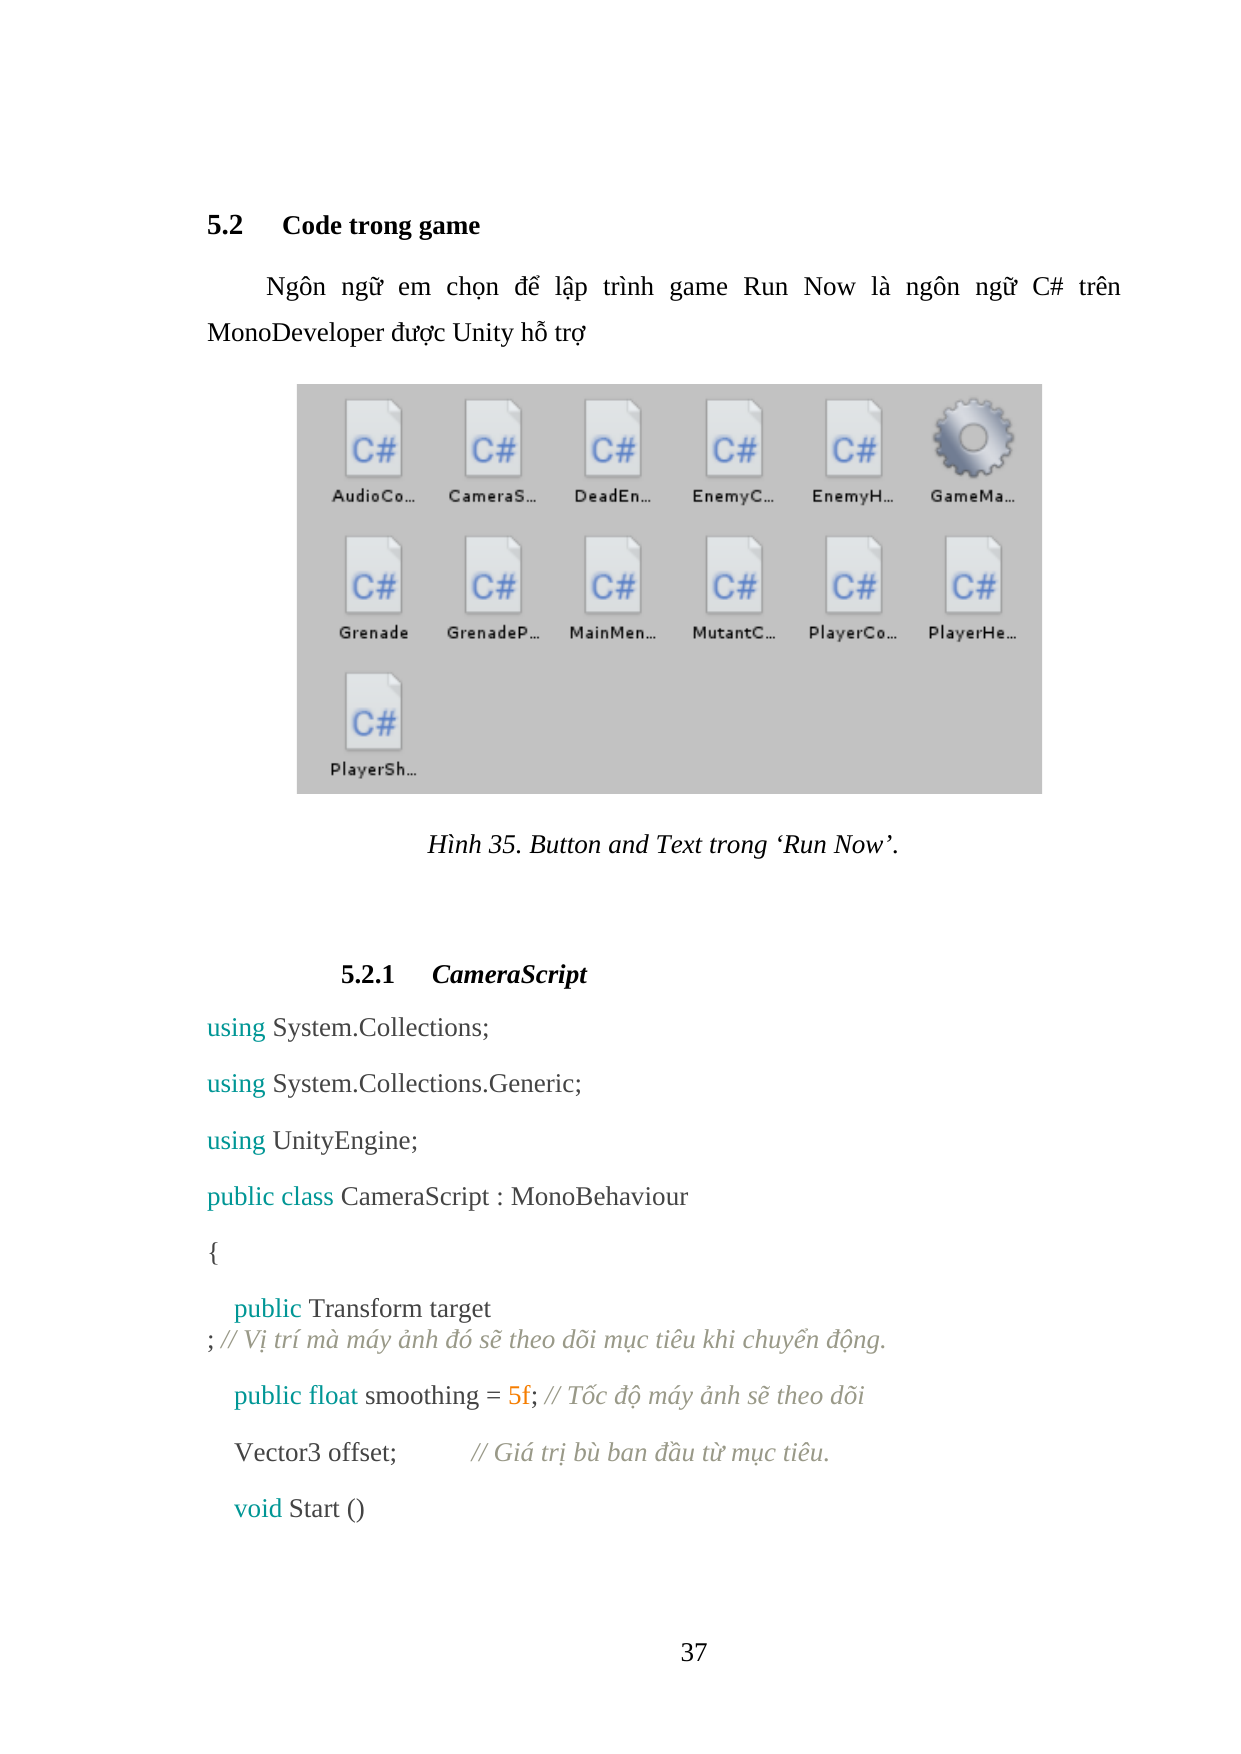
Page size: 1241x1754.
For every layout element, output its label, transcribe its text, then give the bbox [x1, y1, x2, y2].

text public Transform target; // Vị trí mà máy ảnh đó sẽ theo dõi mục tiêu khi chuyển động. [207, 1292, 1122, 1354]
text public class CameraScript : MonoBehaviour [207, 1180, 1122, 1211]
text Ngôn ngữ em chọn để lập trình game Run Now là ngôn ngữ C# trên MonoDeveloper được Unity hỗ trợ [207, 269, 1122, 347]
text public float smoothing = 5f; // Tốc độ máy ảnh sẽ theo dõi [207, 1379, 1122, 1411]
subtitle Code trong game [207, 207, 1122, 240]
text using System.Collections.Generic; [207, 1068, 1122, 1099]
picture [296, 384, 1043, 794]
text using UnityEngine; [207, 1124, 1122, 1155]
text { [207, 1236, 1122, 1267]
text Vector3 offset; // Giá trị bù ban đầu từ mục tiêu. [207, 1436, 1122, 1467]
text using System.Collections; [207, 1011, 1122, 1043]
text void Start () [207, 1492, 1122, 1523]
subtitle CameraScript [282, 958, 1122, 990]
